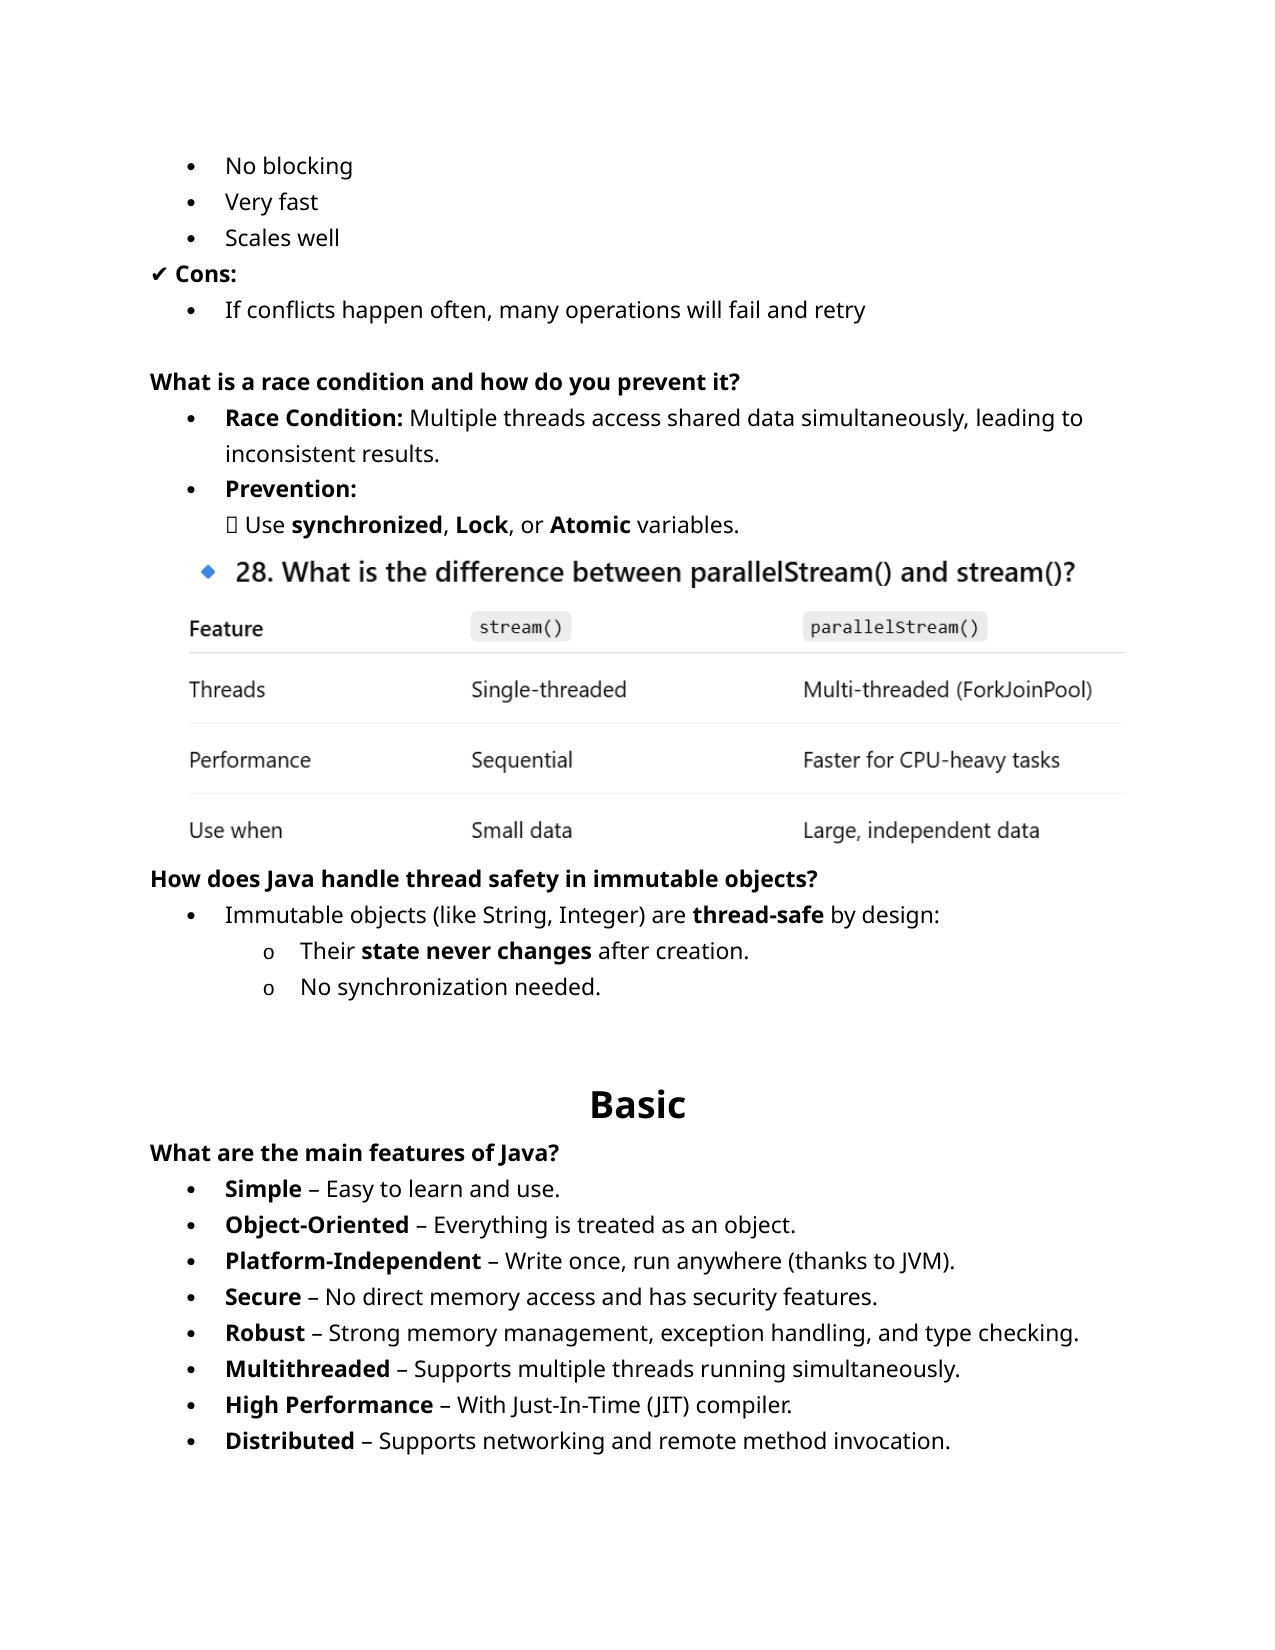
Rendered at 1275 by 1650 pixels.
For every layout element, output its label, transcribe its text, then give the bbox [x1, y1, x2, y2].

list Multithreaded – Supports multiple threads running simultaneously. [187, 1353, 1125, 1384]
list No blocking [187, 150, 1125, 181]
text ✔️ Cons: [150, 258, 1125, 289]
list Race Condition: Multiple threads access shared data simultaneously, leading to inconsistent results. [187, 402, 1125, 469]
text How does Java handle thread safety in immutable objects? [150, 863, 1125, 894]
list Prevention: ✅ Use synchronized, Lock, or Atomic variables. [187, 473, 1125, 541]
list Distributed – Supports networking and remote method invocation. [187, 1425, 1125, 1456]
picture [150, 545, 1125, 859]
text Basic [150, 1079, 1125, 1130]
text What are the main features of Java? [150, 1137, 1125, 1169]
list Secure – No direct memory access and has security features. [187, 1281, 1125, 1312]
list Very fast [187, 186, 1125, 217]
list Object-Oriented – Everything is treated as an object. [187, 1209, 1125, 1241]
list Scales well [187, 222, 1125, 253]
list High Performance – With Just-In-Time (JIT) compiler. [187, 1389, 1125, 1420]
text What is a race condition and how do you prevent it? [150, 366, 1125, 397]
list Platform-Independent – Write once, run anywhere (thanks to JVM). [187, 1245, 1125, 1276]
list Simple – Easy to learn and use. [187, 1173, 1125, 1204]
list Immutable objects (like String, Integer) are thread-safe by design: [187, 899, 1125, 930]
list If conflicts happen often, many operations will fail and retry [187, 294, 1125, 325]
list Robust – Strong memory management, exception handling, and type checking. [187, 1317, 1125, 1348]
list Their state never changes after creation. [262, 935, 1125, 966]
list No synchronization needed. [262, 971, 1125, 1002]
